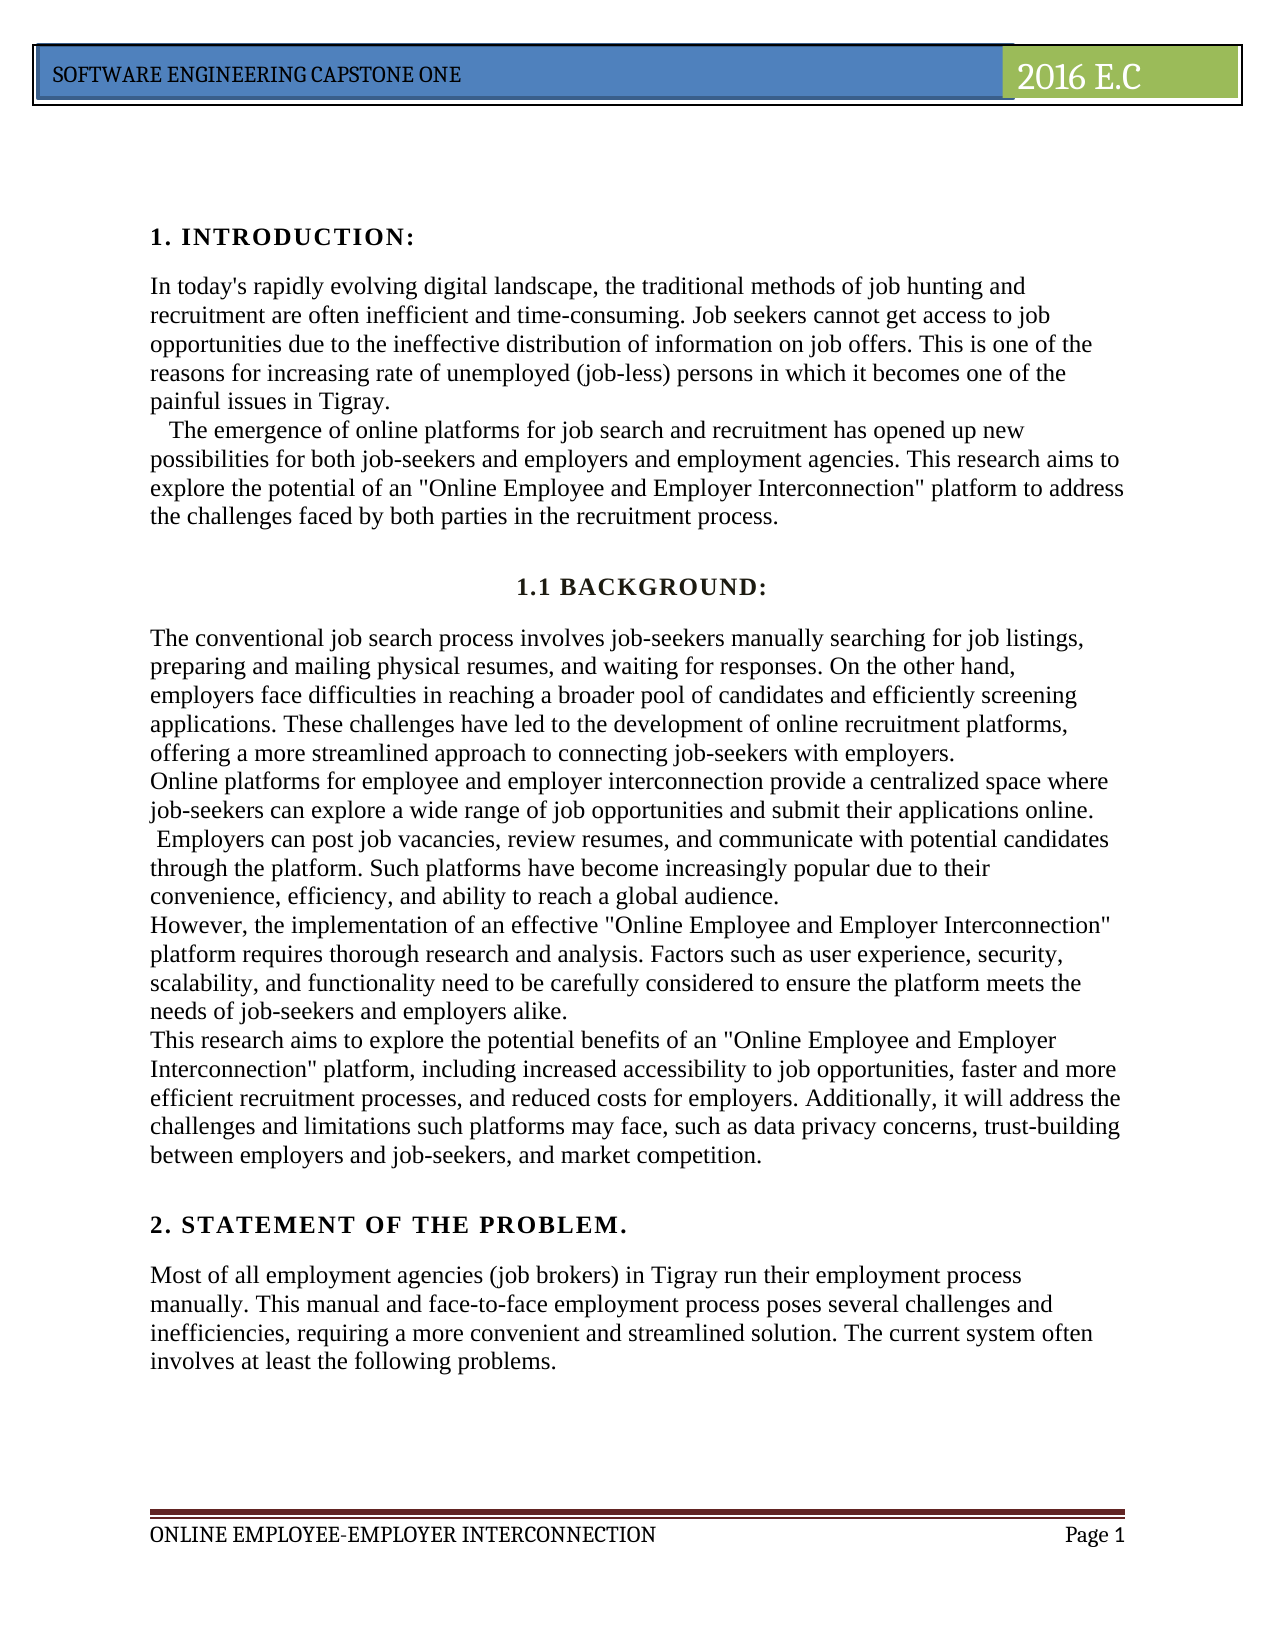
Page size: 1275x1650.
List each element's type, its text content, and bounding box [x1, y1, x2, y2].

subtitle 2. Statement of the Problem. [150, 1211, 1125, 1239]
text Most of all employment agencies (job brokers) in Tigray run their employment process manually. This manual and face-to-face employment process poses several challenges and inefficiencies, requiring a more convenient and streamlined solution. The current system often involves at least the following problems. [150, 1260, 1125, 1375]
text However, the implementation of an effective "Online Employee and Employer Interconnection" platform requires thorough research and analysis. Factors such as user experience, security, scalability, and functionality need to be carefully considered to ensure the platform meets the needs of job-seekers and employers alike. [150, 910, 1125, 1025]
text In today's rapidly evolving digital landscape, the traditional methods of job hunting and recruitment are often inefficient and time-consuming. Job seekers cannot get access to job opportunities due to the ineffective distribution of information on job offers. This is one of the reasons for increasing rate of unemployed (job-less) persons in which it becomes one of the painful issues in Tigray. [150, 271, 1125, 415]
subtitle 1.1 BACKGROUND: [150, 572, 1125, 601]
text Online platforms for employee and employer interconnection provide a centralized space where job-seekers can explore a wide range of job opportunities and submit their applications online. [150, 766, 1125, 824]
text The emergence of online platforms for job search and recruitment has opened up new possibilities for both job-seekers and employers and employment agencies. This research aims to explore the potential of an "Online Employee and Employer Interconnection" platform to address the challenges faced by both parties in the recruitment process. [150, 415, 1125, 530]
text The conventional job search process involves job-seekers manually searching for job listings, preparing and mailing physical resumes, and waiting for responses. On the other hand, employers face difficulties in reaching a broader pool of candidates and efficiently screening applications. These challenges have led to the development of online recruitment platforms, offering a more streamlined approach to connecting job-seekers with employers. [150, 623, 1125, 766]
text Employers can post job vacancies, review resumes, and communicate with potential candidates through the platform. Such platforms have become increasingly popular due to their convenience, efficiency, and ability to reach a global audience. [150, 824, 1125, 910]
subtitle 1. INTRODUCTION: [150, 222, 1125, 251]
text This research aims to explore the potential benefits of an "Online Employee and Employer Interconnection" platform, including increased accessibility to job opportunities, faster and more efficient recruitment processes, and reduced costs for employers. Additionally, it will address the challenges and limitations such platforms may face, such as data privacy concerns, trust-building between employers and job-seekers, and market competition. [150, 1025, 1125, 1169]
